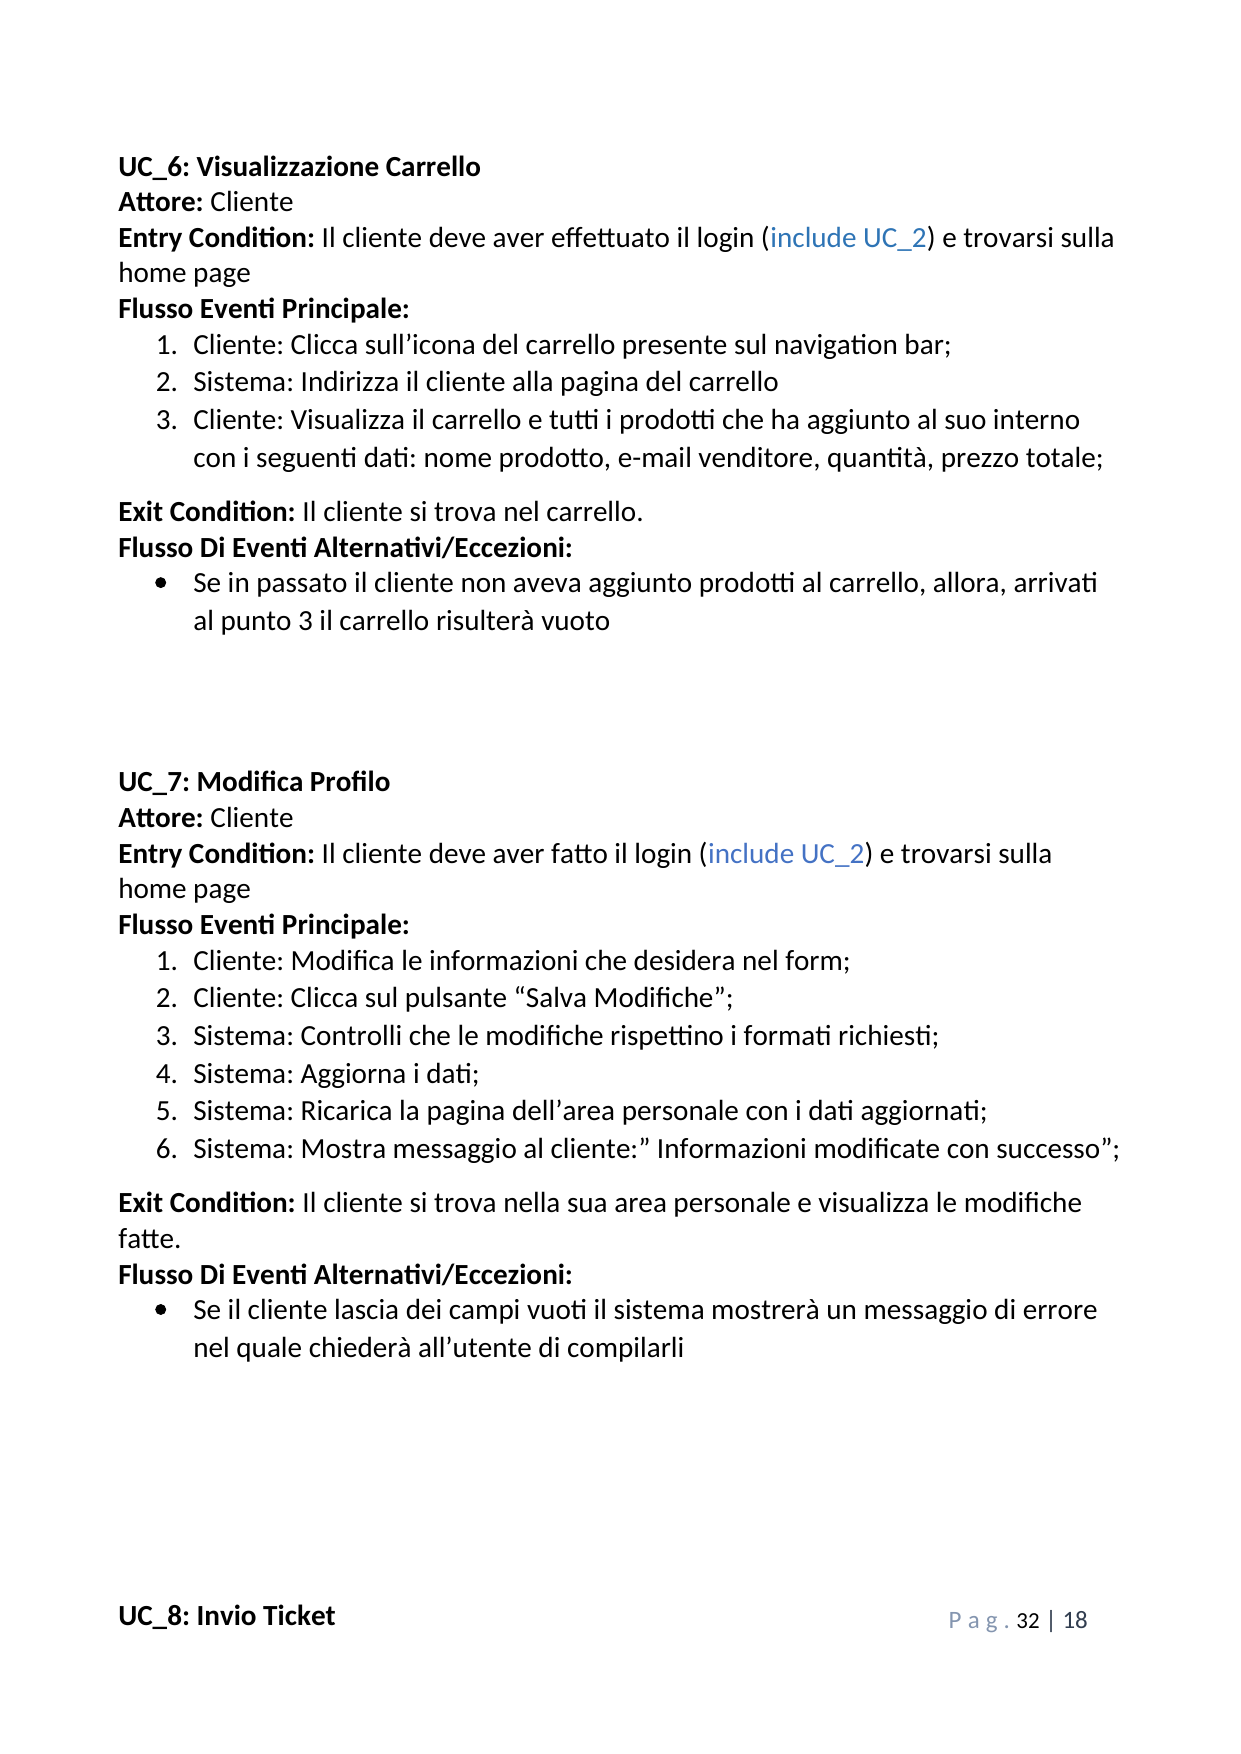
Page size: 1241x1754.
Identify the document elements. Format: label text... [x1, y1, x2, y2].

list Cliente: Clicca sul pulsante “Salva Modifiche”; [156, 979, 1122, 1015]
text UC_8: Invio Ticket [118, 1597, 1122, 1633]
text UC_7: Modifica Profilo [118, 763, 1122, 799]
text Attore: Cliente [118, 183, 1122, 219]
list Cliente: Modifica le informazioni che desidera nel form; [156, 942, 1122, 977]
text Exit Condition: Il cliente si trova nella sua area personale e visualizza le modifiche fatte. [118, 1184, 1122, 1256]
list Sistema: Aggiorna i dati; [156, 1055, 1122, 1090]
text Flusso Di Eventi Alternativi/Eccezioni: [118, 529, 1122, 564]
text Entry Condition: Il cliente deve aver fatto il login (include UC_2) e trovarsi sulla home page [118, 835, 1122, 906]
list Sistema: Indirizza il cliente alla pagina del carrello [156, 363, 1122, 399]
text UC_6: Visualizzazione Carrello [118, 148, 1122, 183]
text Exit Condition: Il cliente si trova nel carrello. [118, 493, 1122, 529]
list Sistema: Ricarica la pagina dell’area personale con i dati aggiornati; [156, 1092, 1122, 1128]
list Cliente: Visualizza il carrello e tutti i prodotti che ha aggiunto al suo interno con i seguenti dati: nome prodotto, e-mail venditore, quantità, prezzo totale; [156, 401, 1122, 474]
text Flusso Eventi Principale: [118, 906, 1122, 942]
list Se in passato il cliente non aveva aggiunto prodotti al carrello, allora, arrivati al punto 3 il carrello risulterà vuoto [156, 564, 1122, 638]
text Flusso Eventi Principale: [118, 290, 1122, 326]
list Sistema: Controlli che le modifiche rispettino i formati richiesti; [156, 1017, 1122, 1053]
text Entry Condition: Il cliente deve aver effettuato il login (include UC_2) e trovarsi sulla home page [118, 219, 1122, 290]
text Flusso Di Eventi Alternativi/Eccezioni: [118, 1256, 1122, 1291]
list Se il cliente lascia dei campi vuoti il sistema mostrerà un messaggio di errore nel quale chiederà all’utente di compilarli [156, 1291, 1122, 1365]
list Sistema: Mostra messaggio al cliente:” Informazioni modificate con successo”; [156, 1130, 1122, 1166]
text Attore: Cliente [118, 799, 1122, 835]
list Cliente: Clicca sull’icona del carrello presente sul navigation bar; [156, 326, 1122, 361]
